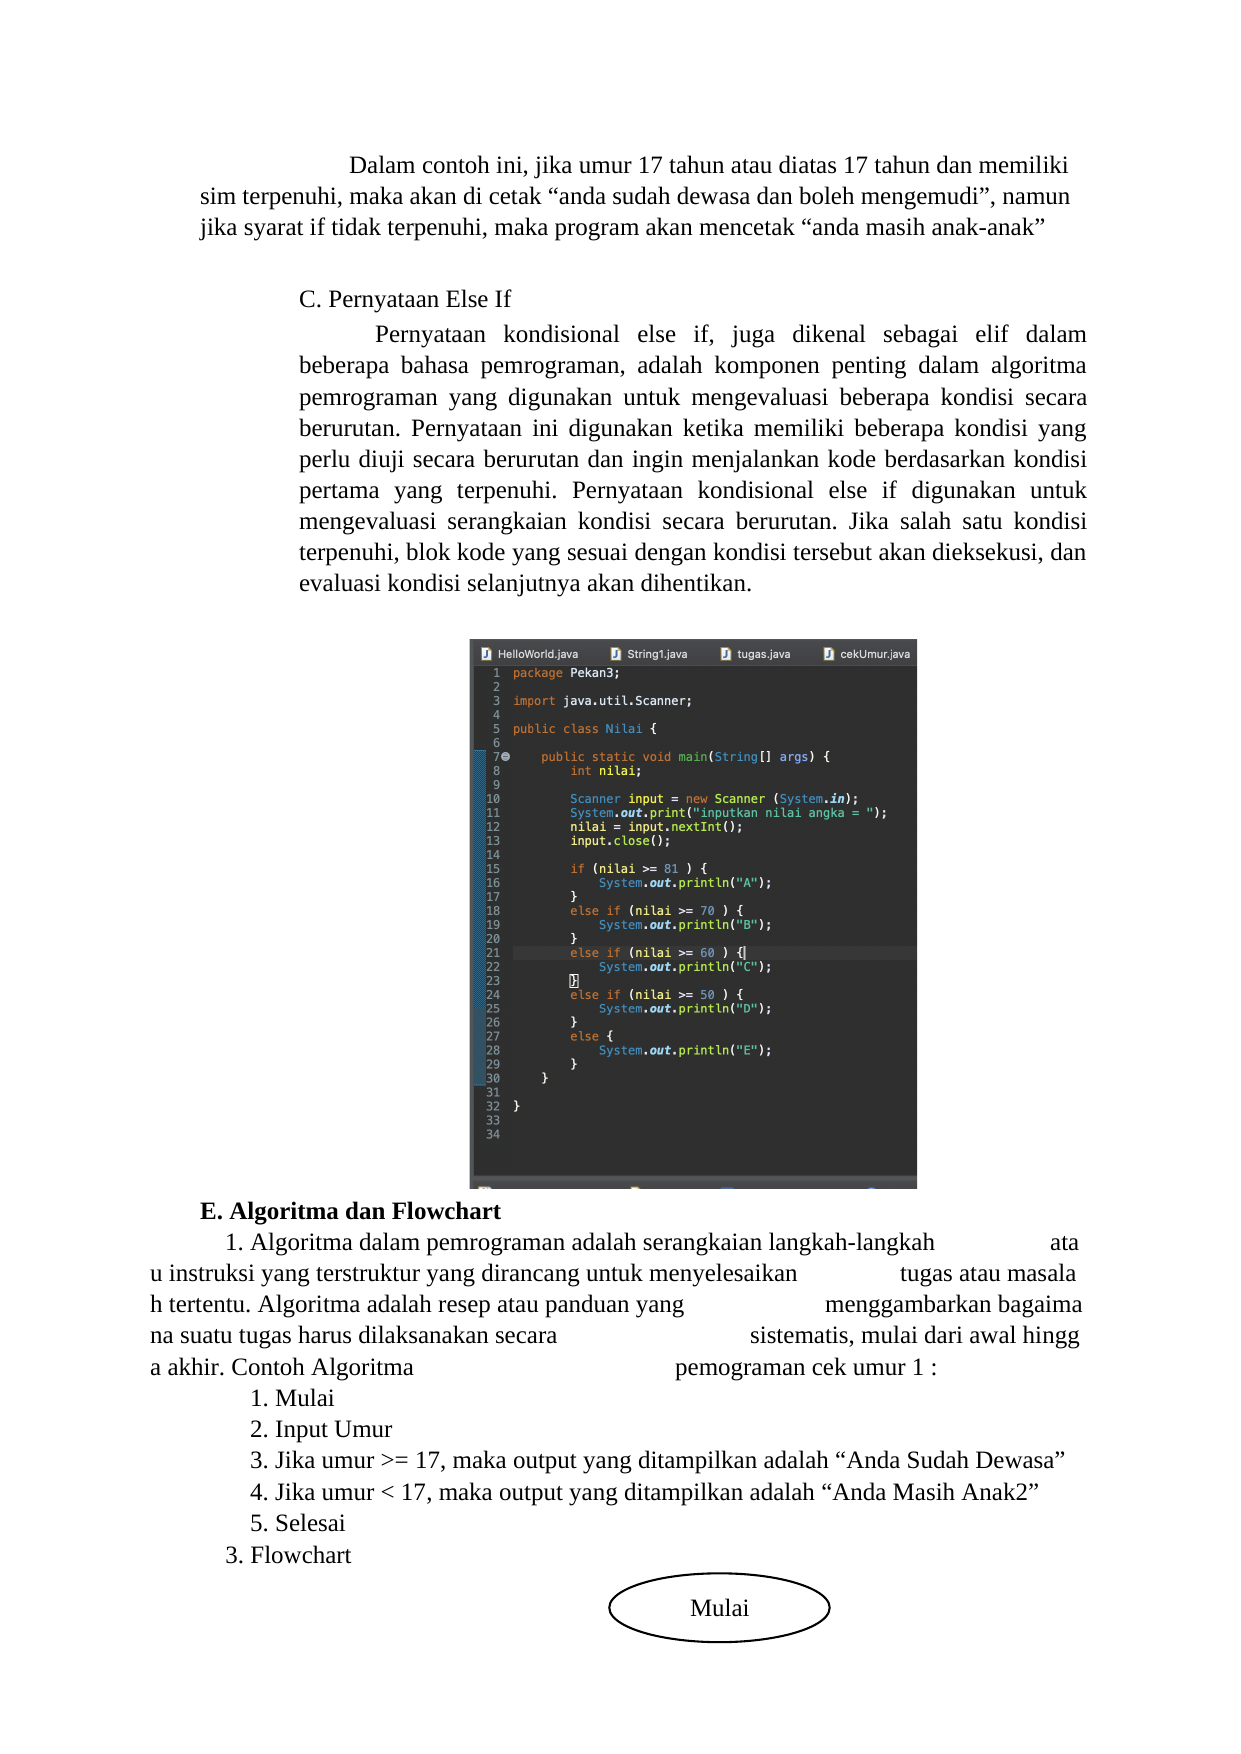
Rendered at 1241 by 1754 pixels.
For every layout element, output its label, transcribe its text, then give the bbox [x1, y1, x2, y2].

picture [469, 639, 918, 1189]
text Pernyataan kondisional else if, juga dikenal sebagai elif dalam beberapa bahasa pemrograman, adalah komponen penting dalam algoritma pemrograman yang digunakan untuk mengevaluasi beberapa kondisi secara berurutan. Pernyataan ini digunakan ketika memiliki beberapa kondisi yang perlu diuji secara berurutan dan ingin menjalankan kode berdasarkan kondisi pertama yang terpenuhi. Pernyataan kondisional else if digunakan untuk mengevaluasi serangkaian kondisi secara berurutan. Jika salah satu kondisi terpenuhi, blok kode yang sesuai dengan kondisi tersebut akan dieksekusi, dan evaluasi kondisi selanjutnya akan dihentikan. [299, 319, 1088, 597]
list Input Umur [225, 1414, 1088, 1443]
list Jika umur < 17, maka output yang ditampilkan adalah “Anda Masih Anak2” [225, 1477, 1088, 1506]
list Pernyataan Else If [299, 284, 1088, 312]
list Mulai [225, 1383, 1088, 1412]
text Dalam contoh ini, jika umur 17 tahun atau diatas 17 tahun dan memiliki sim terpenuhi, maka akan di cetak “anda sudah dewasa dan boleh mengemudi”, namun jika syarat if tidak terpenuhi, maka program akan mencetak “anda masih anak-anak” [200, 150, 1088, 241]
text E. Algoritma dan Flowchart [150, 1196, 1088, 1225]
list Jika umur >= 17, maka output yang ditampilkan adalah “Anda Sudah Dewasa” [225, 1446, 1088, 1474]
text 1. Algoritma dalam pemrograman adalah serangkaian langkah-langkah atau instruksi yang terstruktur yang dirancang untuk menyelesaikan tugas atau masalah tertentu. Algoritma adalah resep atau panduan yang menggambarkan bagaimana suatu tugas harus dilaksanakan secara sistematis, mulai dari awal hingga akhir. Contoh Algoritma pemograman cek umur 1 : [150, 1227, 1088, 1380]
list Selesai [225, 1508, 1088, 1537]
list Flowchart [225, 1540, 1088, 1568]
